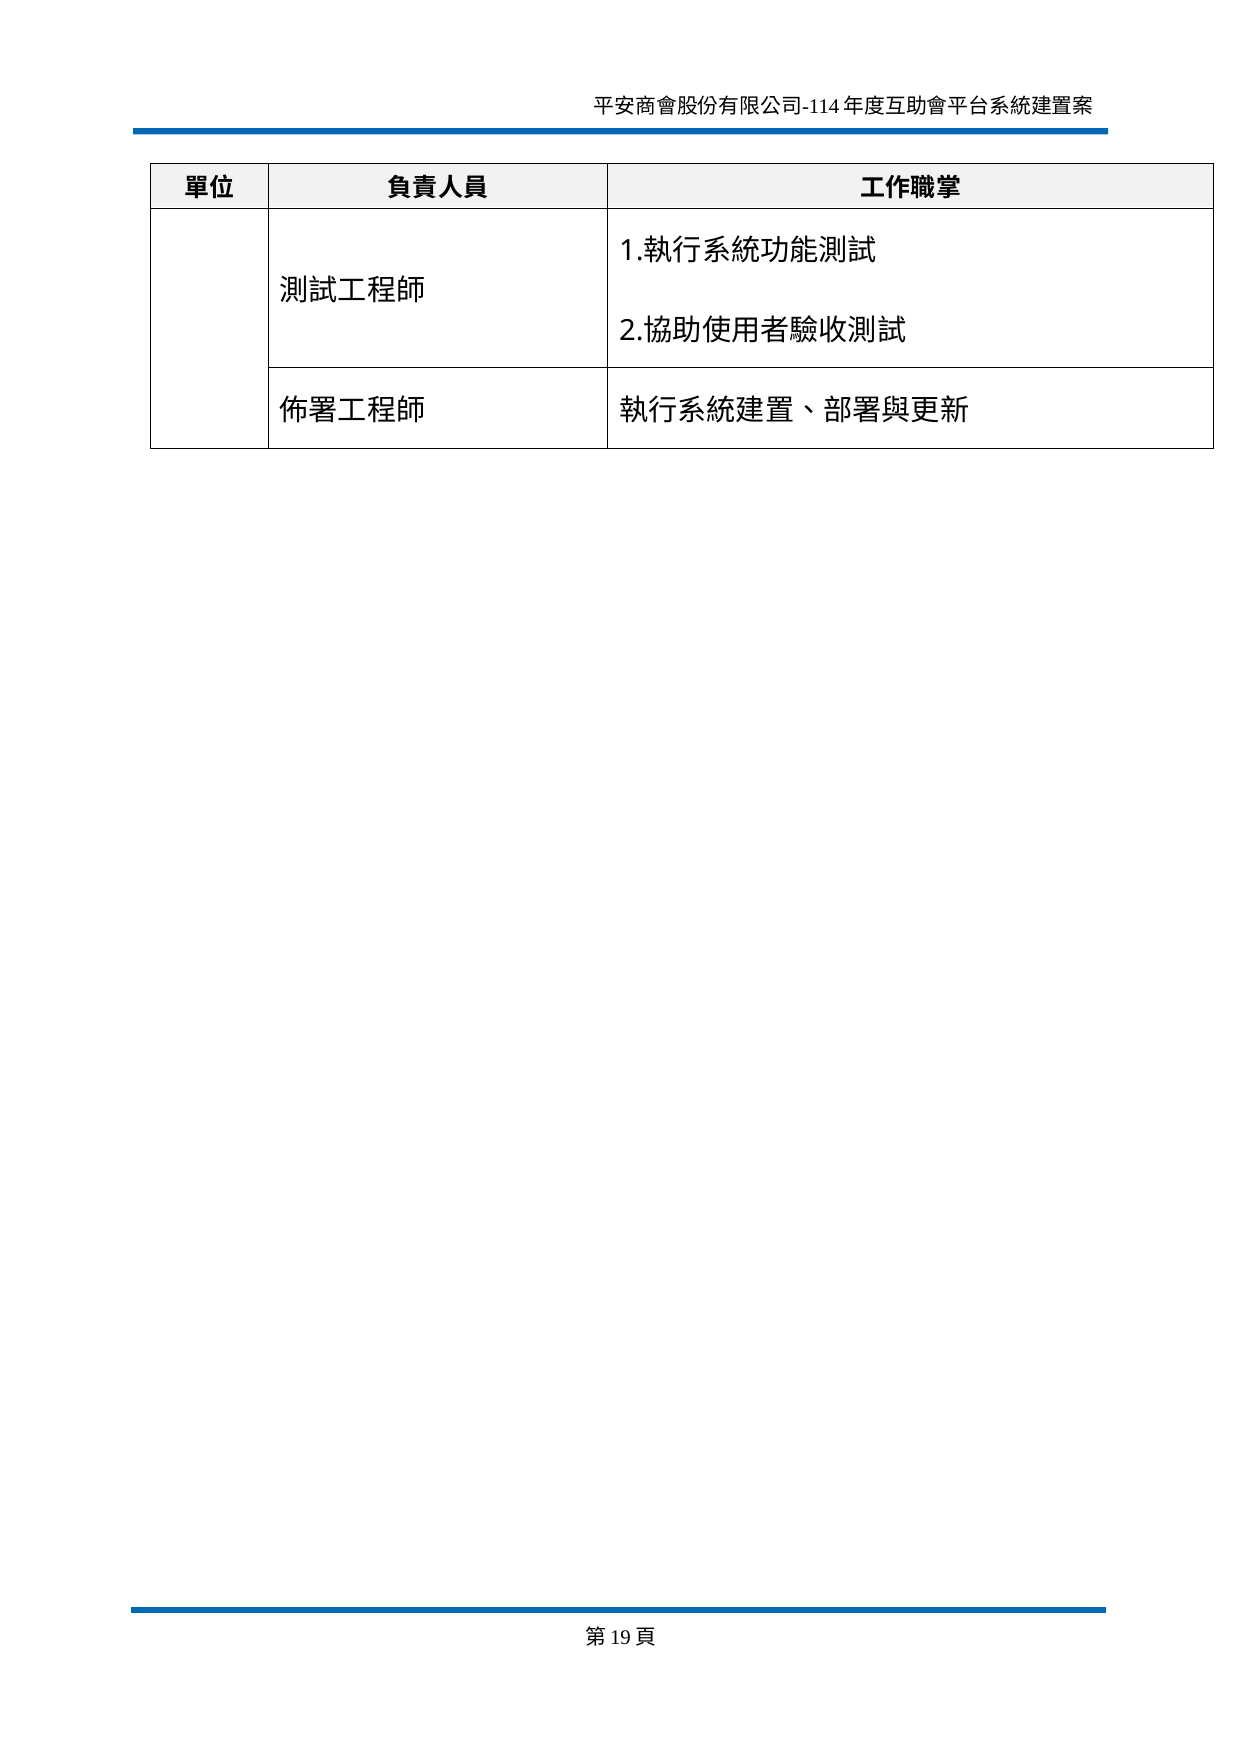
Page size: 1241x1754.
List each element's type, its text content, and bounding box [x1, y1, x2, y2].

table_cell 1.執行系統功能測試 2.協助使用者驗收測試 [608, 209, 1213, 367]
table_header 負責人員 [269, 164, 607, 207]
table_cell 測試工程師 [269, 209, 607, 367]
table_header 工作職掌 [608, 164, 1213, 207]
table_header 單位 [151, 164, 268, 207]
table_cell 執行系統建置、部署與更新 [608, 368, 1213, 448]
table_cell 佈署工程師 [269, 368, 607, 448]
